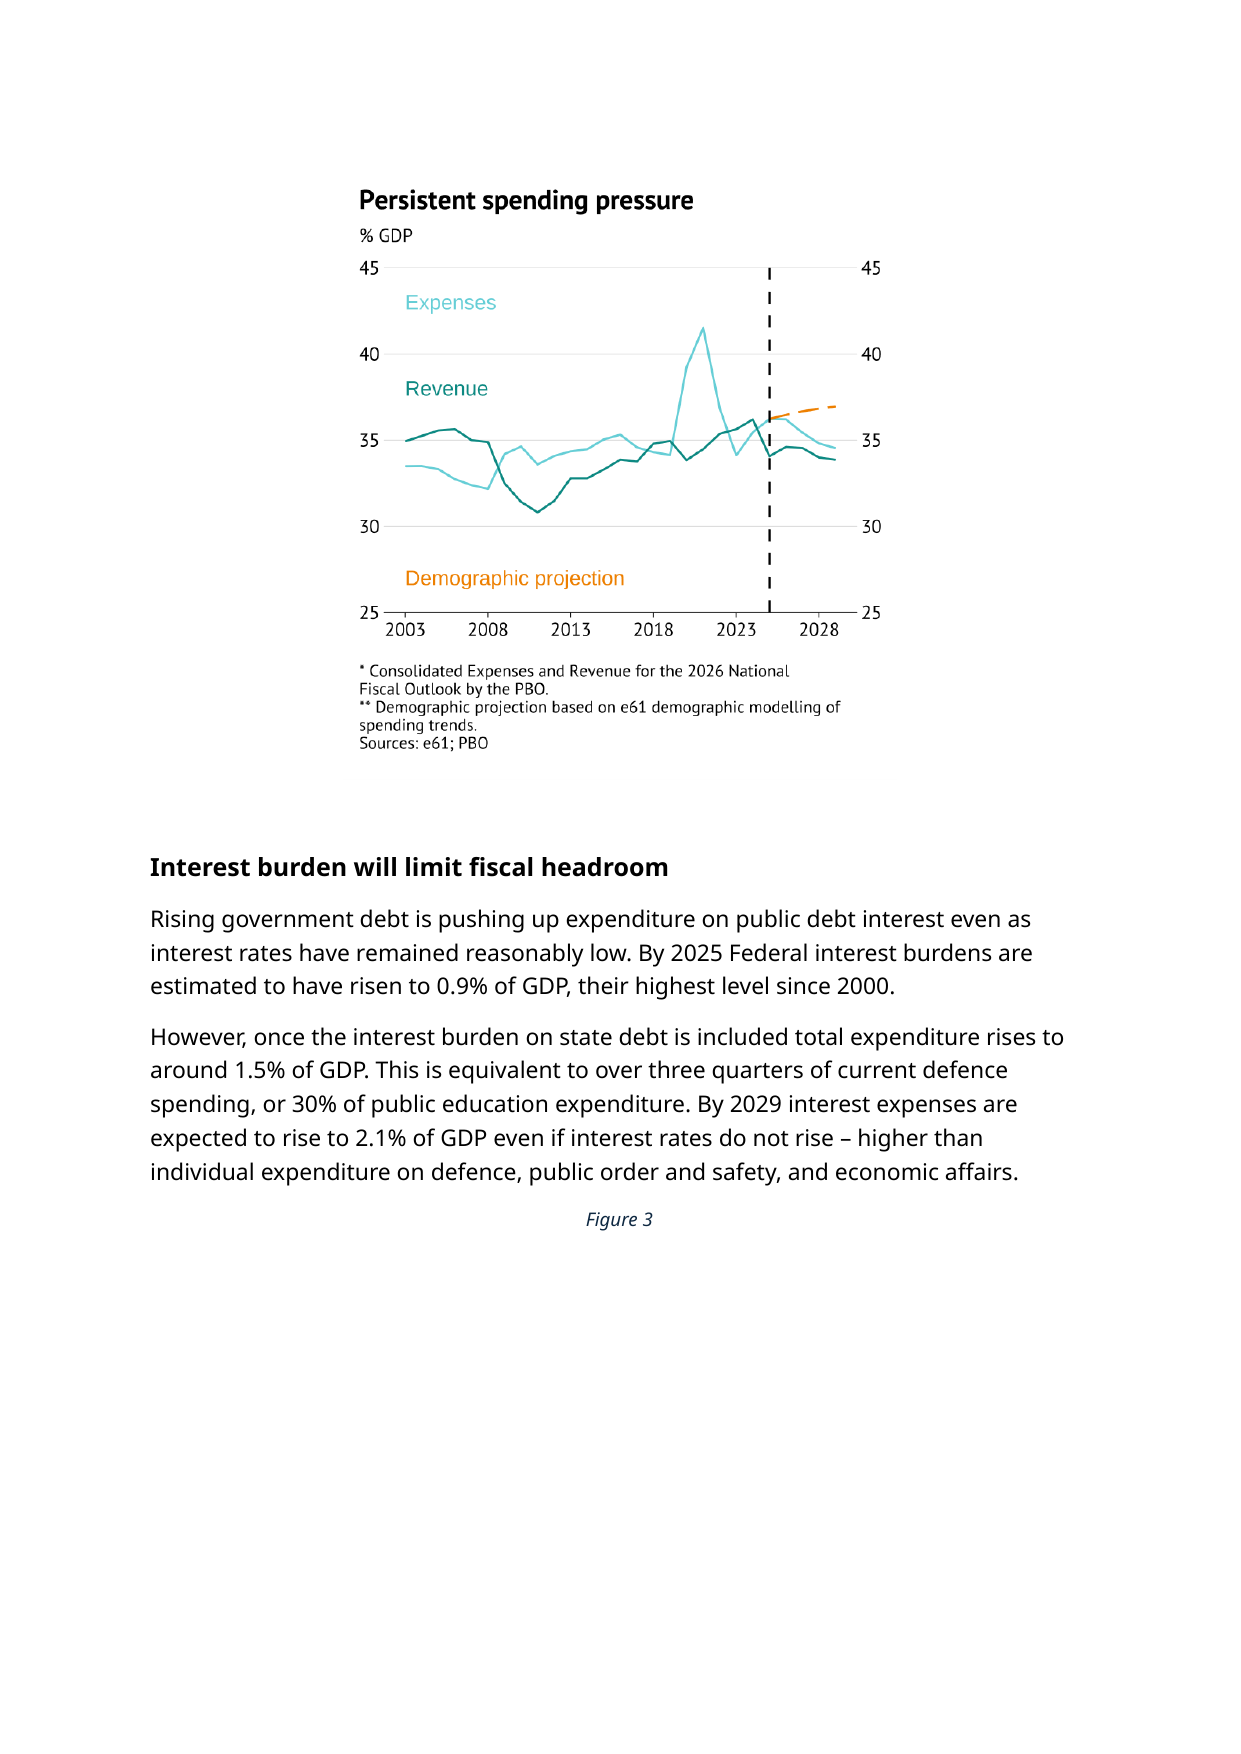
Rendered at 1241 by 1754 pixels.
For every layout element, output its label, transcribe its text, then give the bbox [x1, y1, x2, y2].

text However, once the interest burden on state debt is included total expenditure rises to around 1.5% of GDP. This is equivalent to over three quarters of current defence spending, or 30% of public education expenditure. By 2029 interest expenses are expected to rise to 2.1% of GDP even if interest rates do not rise – higher than individual expenditure on defence, public order and safety, and economic affairs. [150, 1021, 1090, 1187]
text Figure 3 [150, 1206, 1090, 1232]
text Interest burden will limit fiscal headroom [150, 849, 1090, 883]
picture [342, 150, 898, 780]
text Rising government debt is pushing up expenditure on public debt interest even as interest rates have remained reasonably low. By 2025 Federal interest burdens are estimated to have risen to 0.9% of GDP, their highest level since 2000. [150, 903, 1090, 1001]
